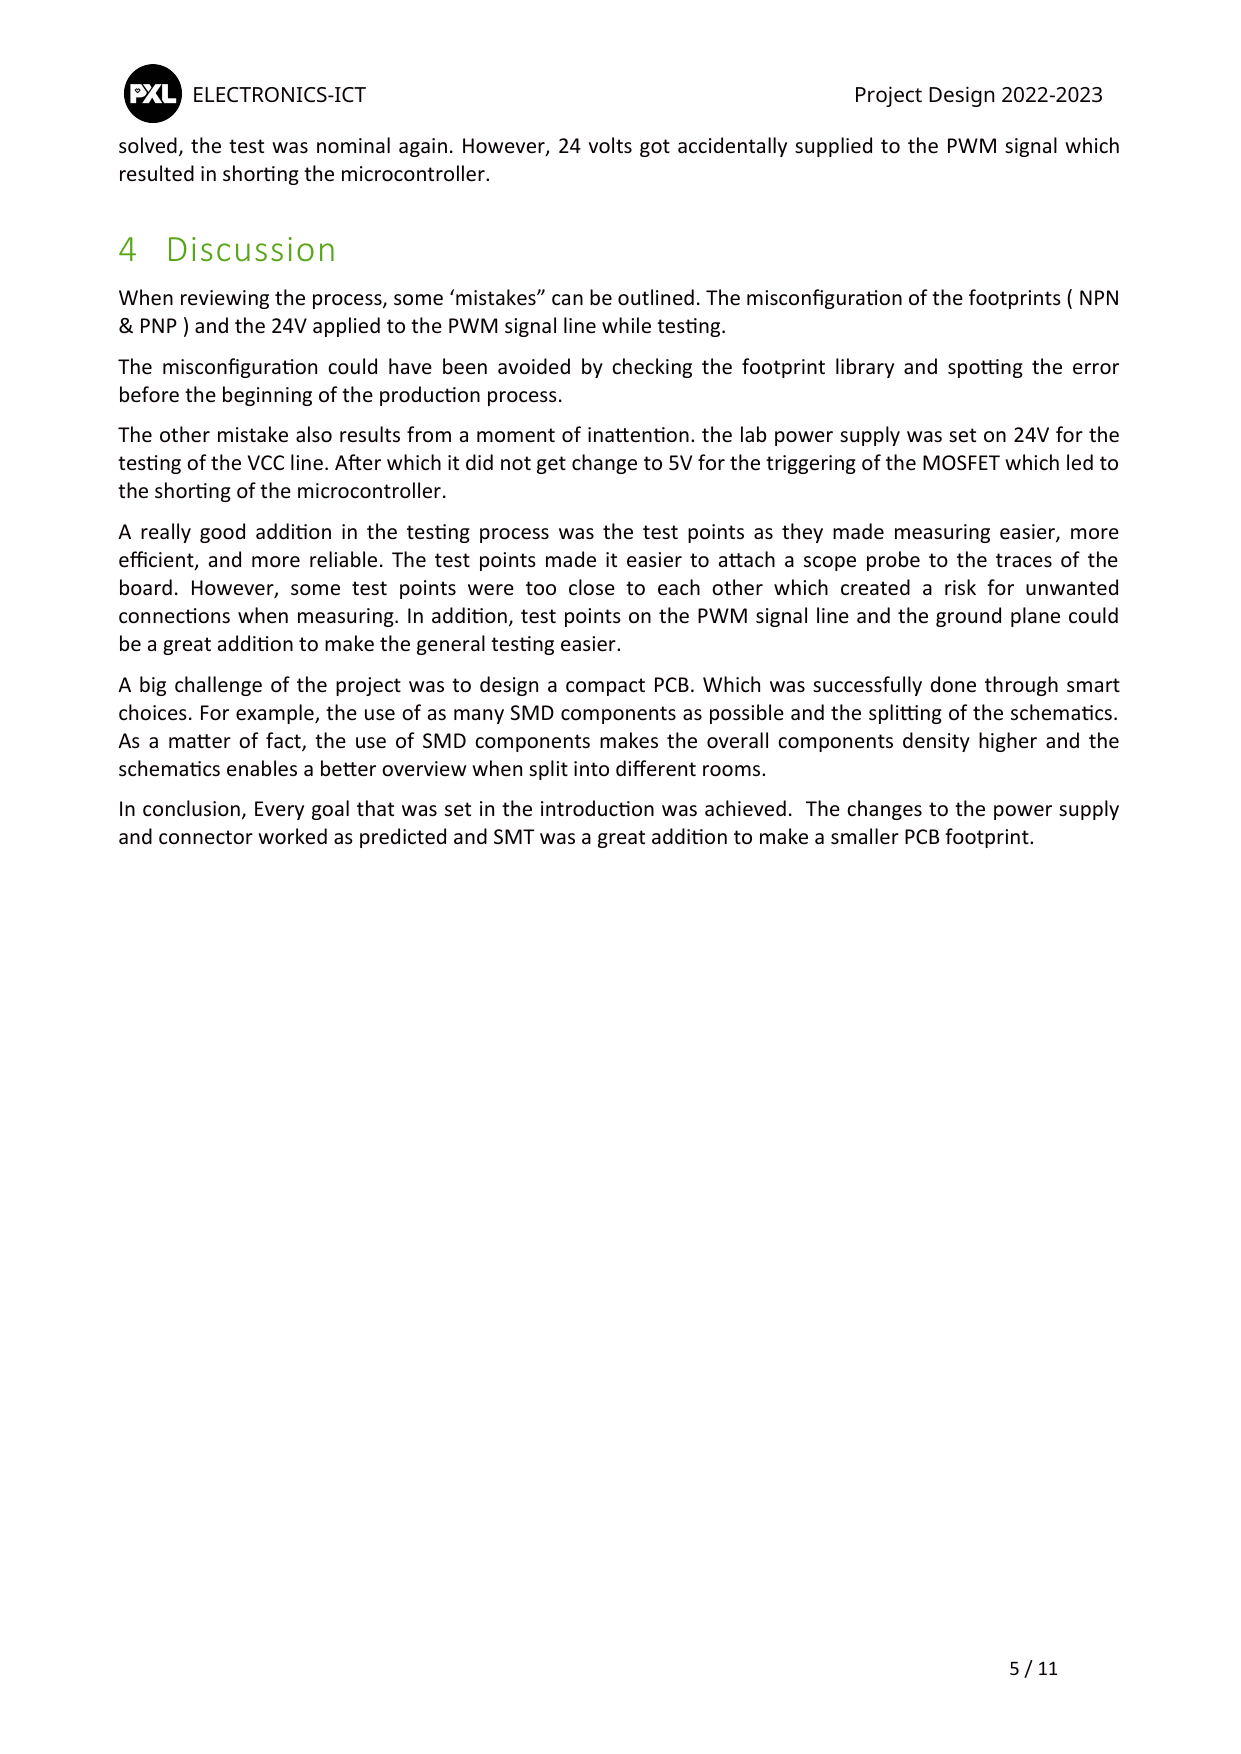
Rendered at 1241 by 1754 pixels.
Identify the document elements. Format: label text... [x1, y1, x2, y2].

text A big challenge of the project was to design a compact PCB. Which was successfully done through smart choices. For example, the use of as many SMD components as possible and the splitting of the schematics. As a matter of fact, the use of SMD components makes the overall components density higher and the schematics enables a better overview when split into different rooms. [118, 670, 1122, 782]
picture [118, 59, 188, 129]
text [118, 132, 1122, 188]
text The misconfiguration could have been avoided by checking the footprint library and spotting the error before the beginning of the production process. [118, 352, 1122, 408]
text A really good addition in the testing process was the test points as they made measuring easier, more efficient, and more reliable. The test points made it easier to attach a scope probe to the traces of the board. However, some test points were too close to each other which created a risk for unwanted connections when measuring. In addition, test points on the PWM signal line and the ground plane could be a great addition to make the general testing easier. [118, 517, 1122, 657]
text In conclusion, Every goal that was set in the introduction was achieved. The changes to the power supply and connector worked as predicted and SMT was a great addition to make a smaller PCB footprint. [118, 794, 1122, 850]
subtitle Discussion [118, 225, 1122, 271]
text When reviewing the process, some ‘mistakes” can be outlined. The misconfiguration of the footprints ( NPN & PNP ) and the 24V applied to the PWM signal line while testing. [118, 283, 1122, 339]
text The other mistake also results from a moment of inattention. the lab power supply was set on 24V for the testing of the VCC line. After which it did not get change to 5V for the triggering of the MOSFET which led to the shorting of the microcontroller. [118, 421, 1122, 504]
